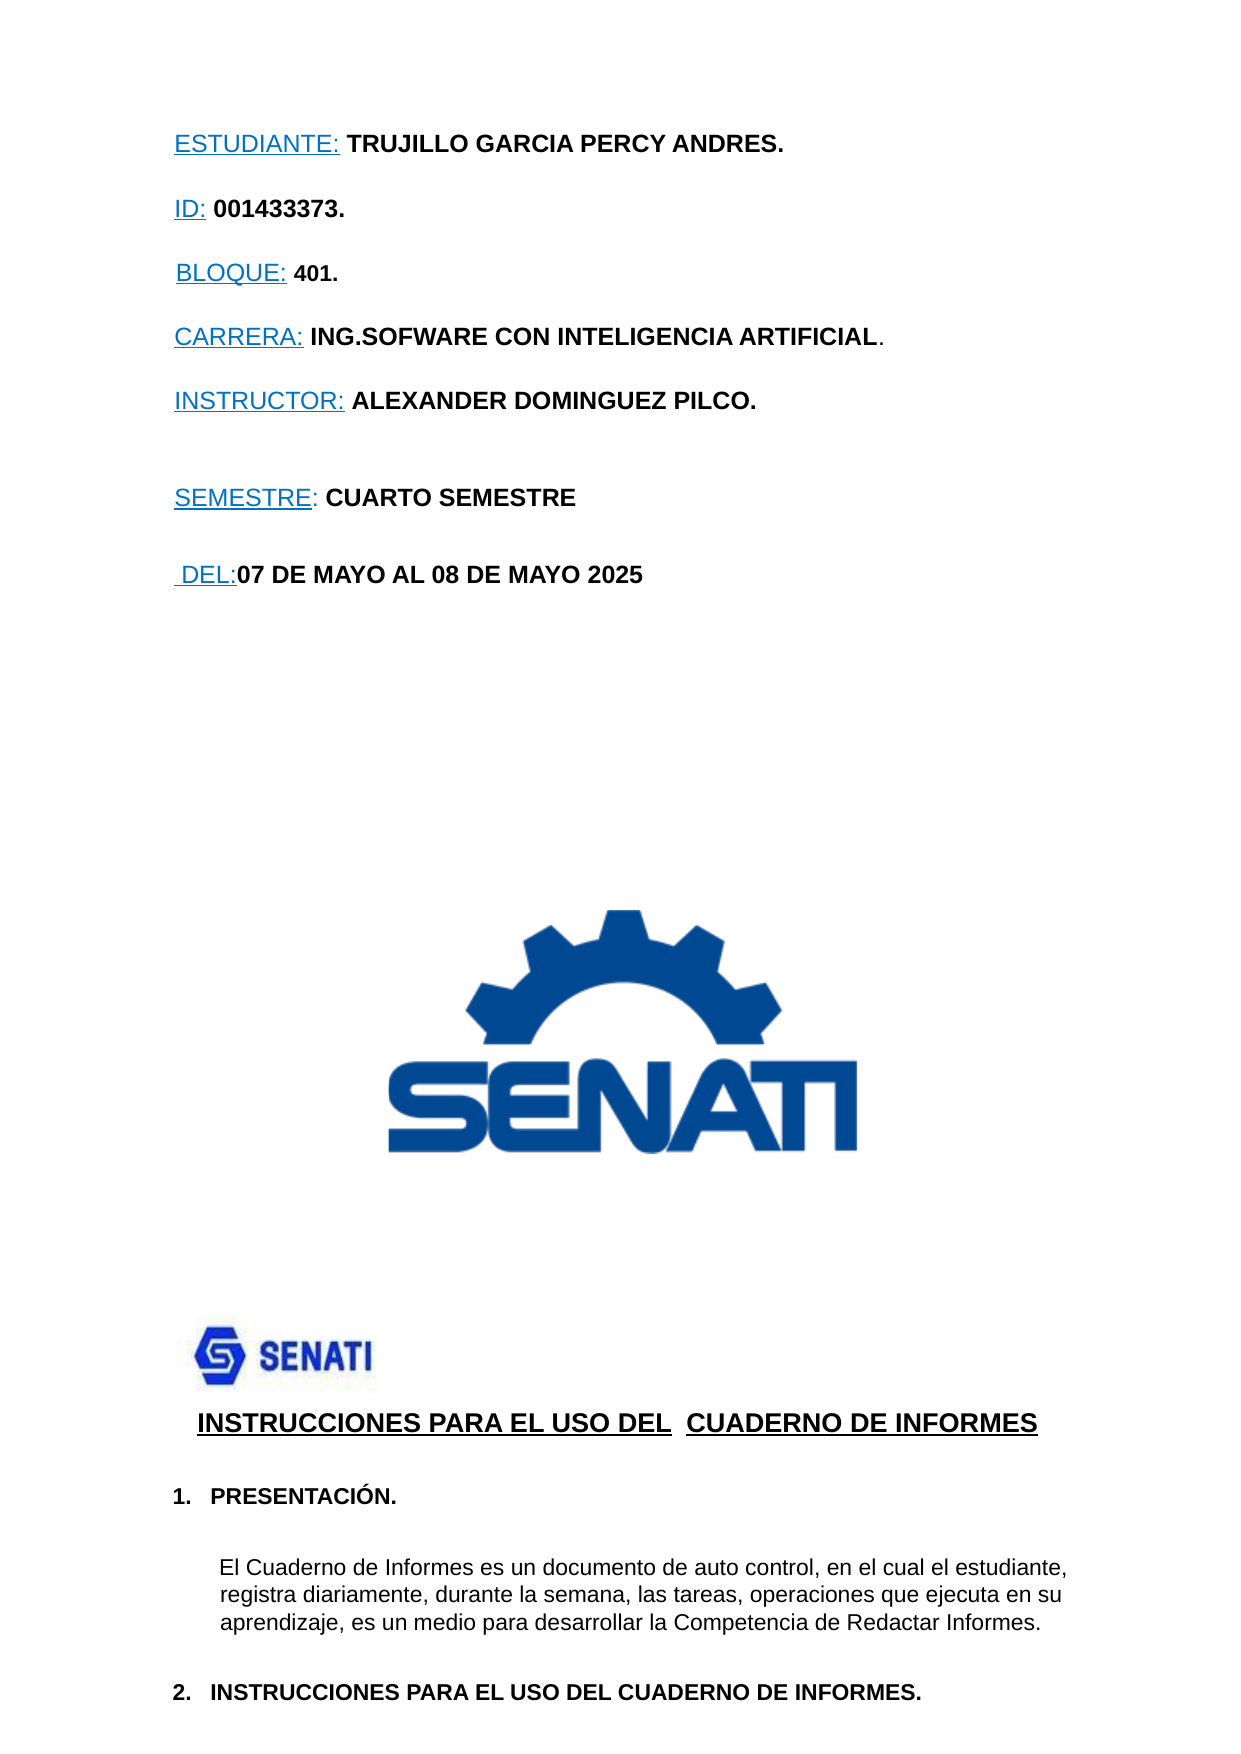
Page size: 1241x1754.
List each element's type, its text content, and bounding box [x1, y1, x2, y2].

text El Cuaderno de Informes es un documento de auto control, en el cual el estudiante, registra diariamente, durante la semana, las tareas, operaciones que ejecuta en su aprendizaje, es un medio para desarrollar la Competencia de Redactar Informes. [219, 1553, 1150, 1636]
text DEL:07 DE MAYO AL 08 DE MAYO 2025 [174, 560, 1229, 588]
text SEMESTRE: CUARTO SEMESTRE [174, 483, 1229, 512]
text CARRERA: ING.SOFWARE CON INTELIGENCIA ARTIFICIAL. [174, 322, 1229, 351]
text ESTUDIANTE: TRUJILLO GARCIA PERCY ANDRES. [174, 129, 1229, 158]
text INSTRUCCIONES PARA EL USO DEL CUADERNO DE INFORMES [197, 1407, 1229, 1438]
picture [388, 910, 858, 1154]
list INSTRUCCIONES PARA EL USO DEL CUADERNO DE INFORMES. [172, 1678, 1229, 1706]
list PRESENTACIÓN. [172, 1482, 1229, 1510]
picture [177, 1315, 387, 1396]
text BLOQUE: 401. [176, 258, 1229, 287]
text ID: 001433373. [174, 194, 1229, 222]
text INSTRUCTOR: ALEXANDER DOMINGUEZ PILCO. [174, 386, 1229, 414]
